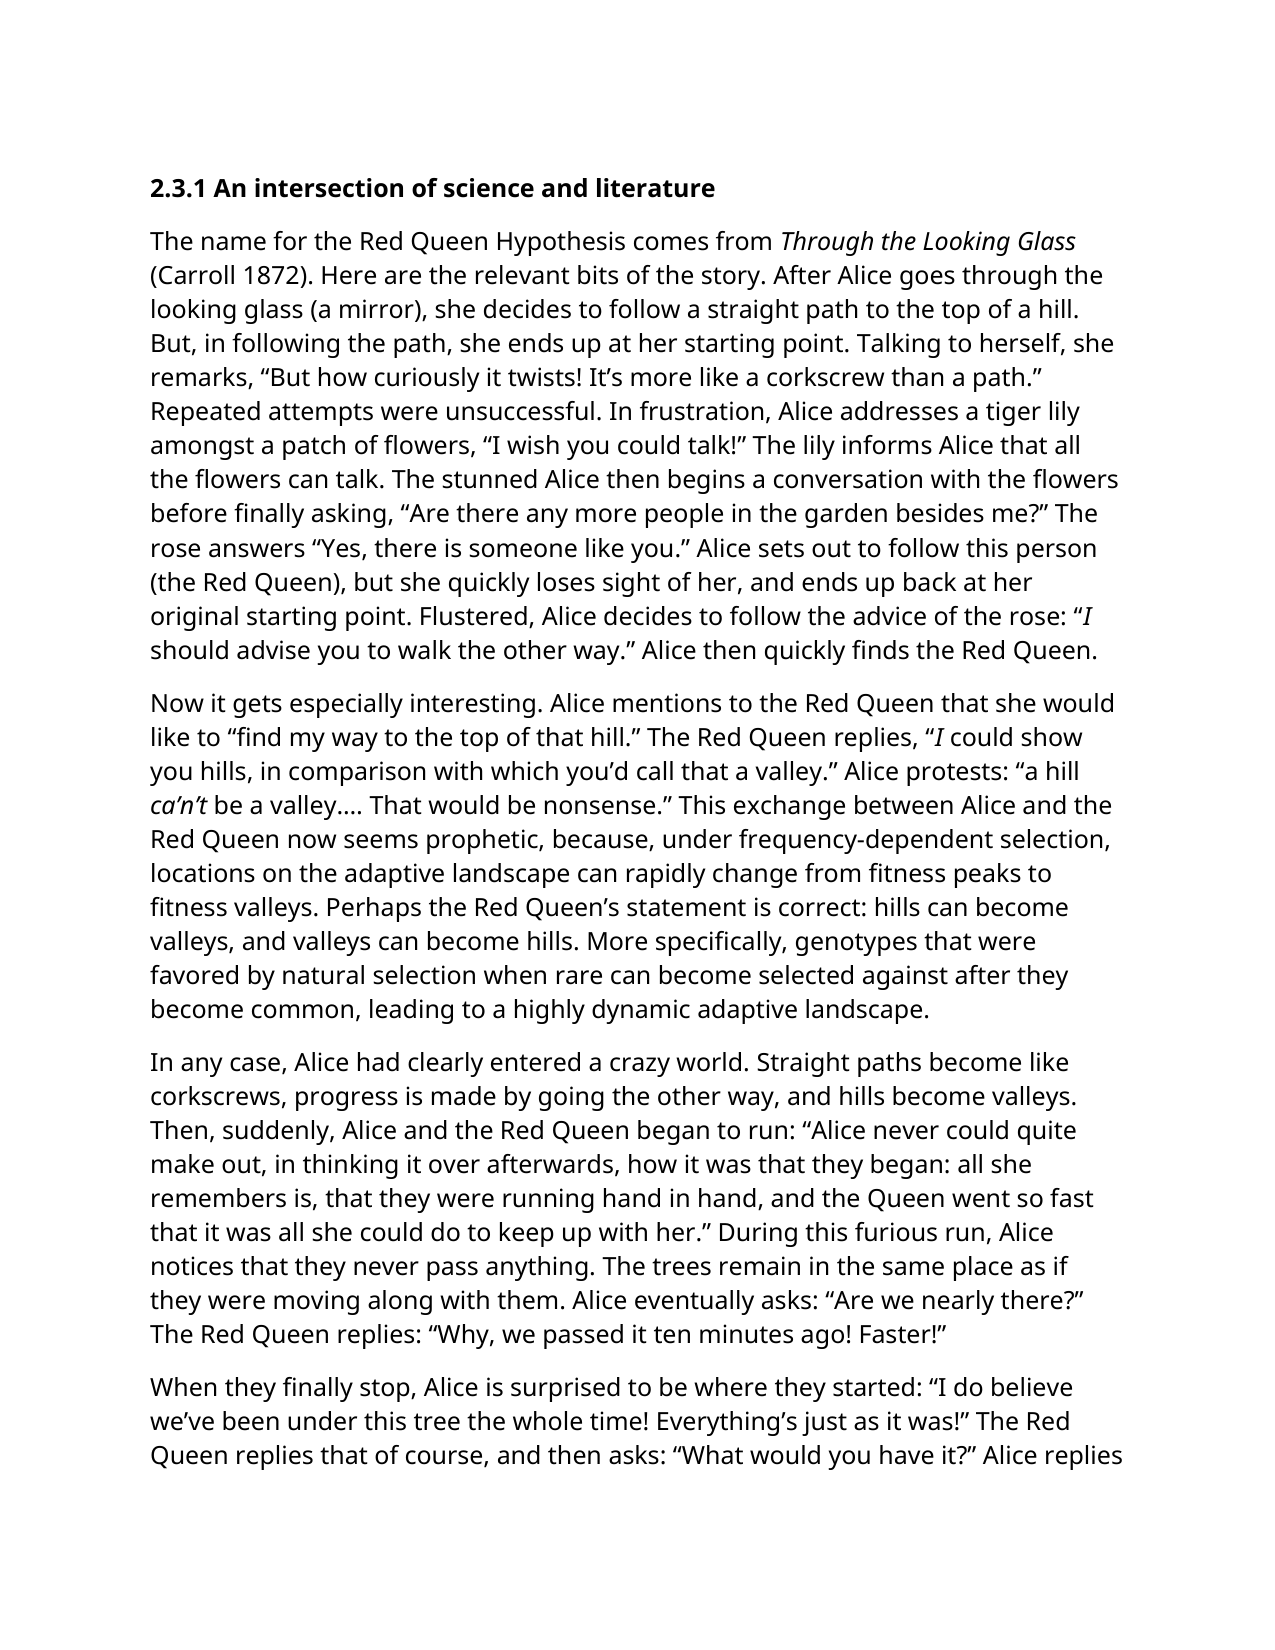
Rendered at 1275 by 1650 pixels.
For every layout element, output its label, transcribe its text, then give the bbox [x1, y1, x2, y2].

text Now it gets especially interesting. Alice mentions to the Red Queen that she would like to “find my way to the top of that hill.” The Red Queen replies, “I could show you hills, in comparison with which you’d call that a valley.” Alice protests: “a hill ca’n’t be a valley.… That would be nonsense.” This exchange between Alice and the Red Queen now seems prophetic, because, under frequency-dependent selection, locations on the adaptive landscape can rapidly change from fitness peaks to fitness valleys. Perhaps the Red Queen’s statement is correct: hills can become valleys, and valleys can become hills. More specifically, genotypes that were favored by natural selection when rare can become selected against after they become common, leading to a highly dynamic adaptive landscape. [150, 685, 1125, 1026]
text The name for the Red Queen Hypothesis comes from Through the Looking Glass (Carroll 1872). Here are the relevant bits of the story. After Alice goes through the looking glass (a mirror), she decides to follow a straight path to the top of a hill. But, in following the path, she ends up at her starting point. Talking to herself, she remarks, “But how curiously it twists! It’s more like a corkscrew than a path.” Repeated attempts were unsuccessful. In frustration, Alice addresses a tiger lily amongst a patch of flowers, “I wish you could talk!” The lily informs Alice that all the flowers can talk. The stunned Alice then begins a conversation with the flowers before finally asking, “Are there any more people in the garden besides me?” The rose answers “Yes, there is someone like you.” Alice sets out to follow this person (the Red Queen), but she quickly loses sight of her, and ends up back at her original starting point. Flustered, Alice decides to follow the advice of the rose: “I should advise you to walk the other way.” Alice then quickly finds the Red Queen. [150, 224, 1125, 666]
text In any case, Alice had clearly entered a crazy world. Straight paths become like corkscrews, progress is made by going the other way, and hills become valleys. Then, suddenly, Alice and the Red Queen began to run: “Alice never could quite make out, in thinking it over afterwards, how it was that they began: all she remembers is, that they were running hand in hand, and the Queen went so fast that it was all she could do to keep up with her.” During this furious run, Alice notices that they never pass anything. The trees remain in the same place as if they were moving along with them. Alice eventually asks: “Are we nearly there?” The Red Queen replies: “Why, we passed it ten minutes ago! Faster!” [150, 1044, 1125, 1351]
subtitle 2.3.1 An intersection of science and literature [150, 171, 1125, 205]
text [150, 1370, 1125, 1472]
